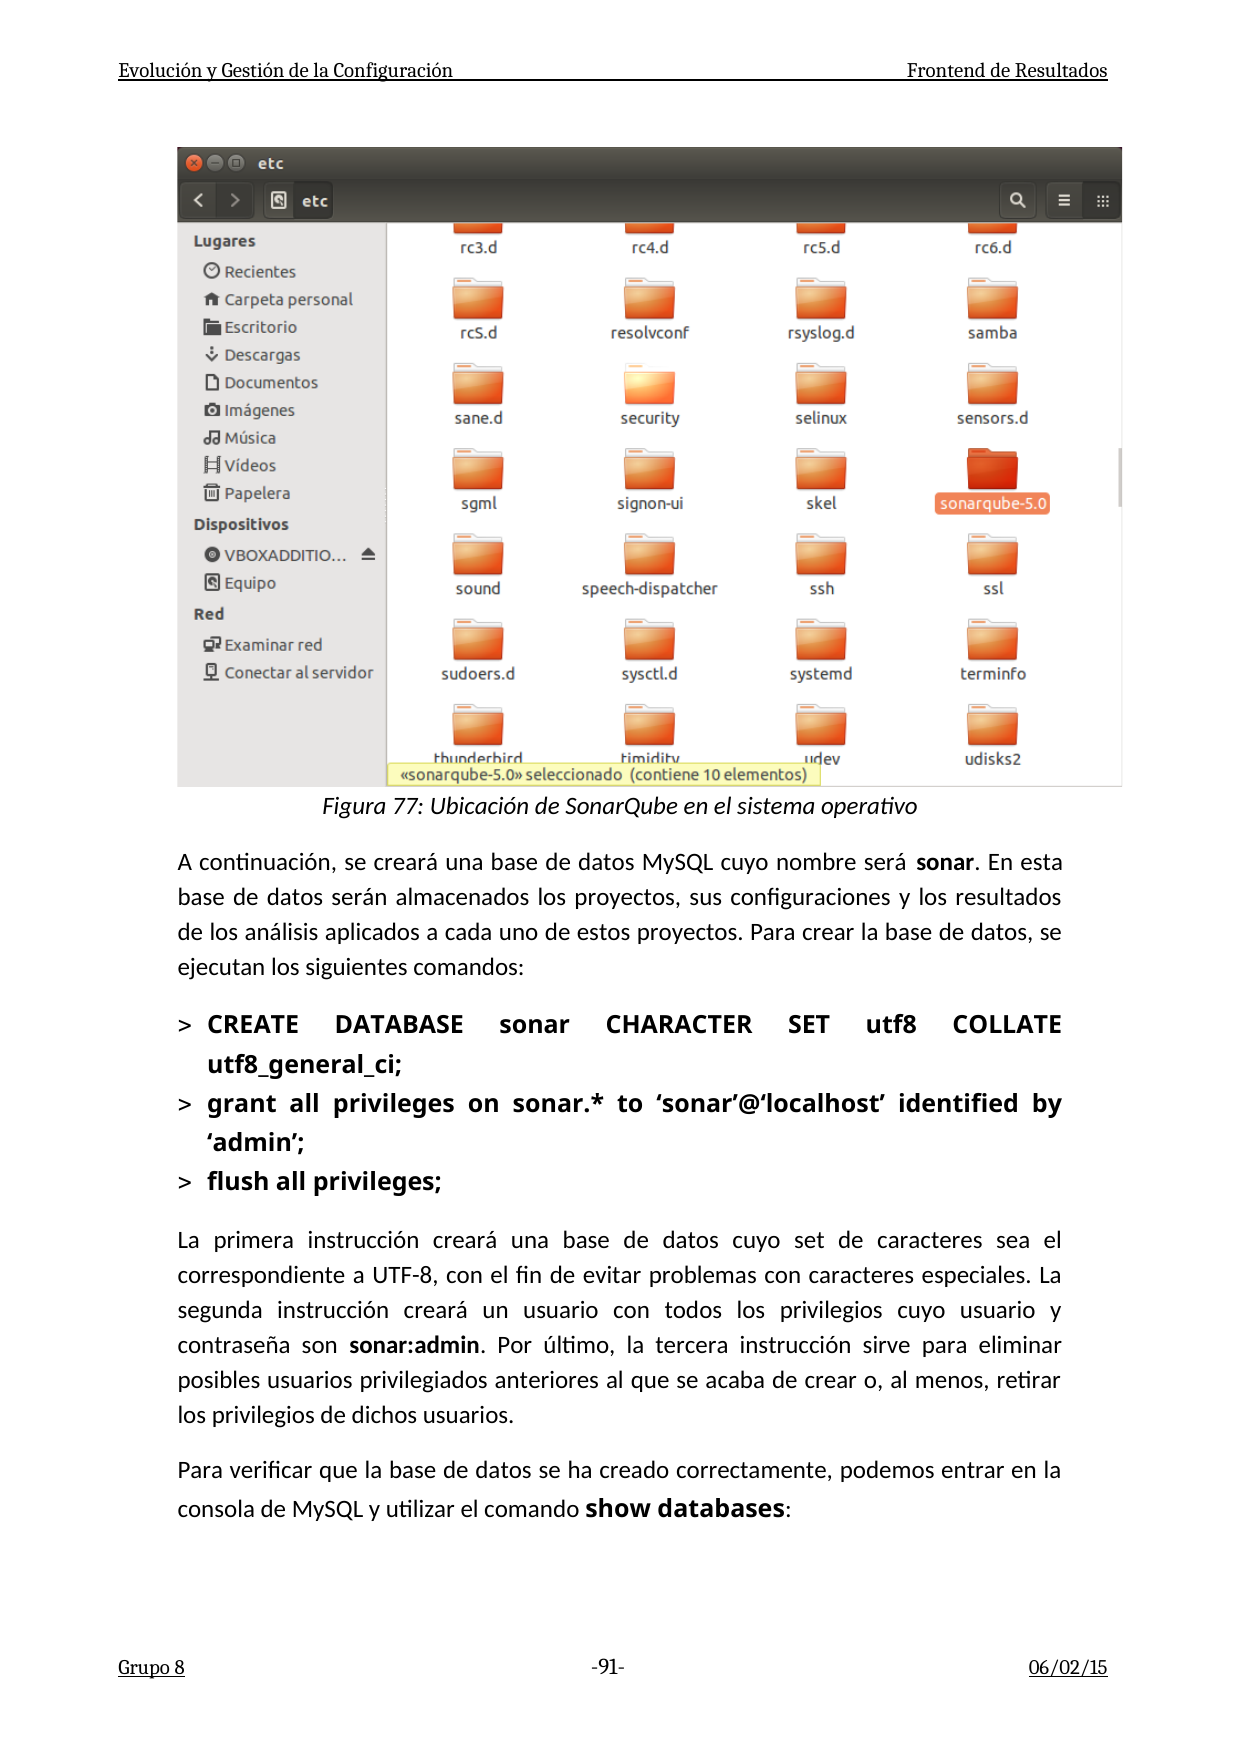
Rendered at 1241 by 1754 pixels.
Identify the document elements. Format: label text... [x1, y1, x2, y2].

text Figura 77: Ubicación de SonarQube en el sistema operativo [177, 791, 1063, 821]
list flush all privileges; [177, 1164, 1063, 1198]
text A continuación, se creará una base de datos MySQL cuyo nombre será sonar. En esta base de datos serán almacenados los proyectos, sus configuraciones y los resultados de los análisis aplicados a cada uno de estos proyectos. Para crear la base de datos, se ejecutan los siguientes comandos: [177, 846, 1063, 982]
list grant all privileges on sonar.* to ‘sonar’@‘localhost’ identified by ‘admin’; [177, 1086, 1063, 1159]
list CREATE DATABASE sonar CHARACTER SET utf8 COLLATE utf8_general_ci; [177, 1007, 1063, 1080]
text La primera instrucción creará una base de datos cuyo set de caracteres sea el correspondiente a UTF-8, con el fin de evitar problemas con caracteres especiales. La segunda instrucción creará un usuario con todos los privilegios cuyo usuario y contraseña son sonar:admin. Por último, la tercera instrucción sirve para eliminar posibles usuarios privilegiados anteriores al que se acaba de crear o, al menos, retirar los privilegios de dichos usuarios. [177, 1224, 1063, 1429]
text Para verificar que la base de datos se ha creado correctamente, podemos entrar en la consola de MySQL y utilizar el comando show databases: [177, 1455, 1063, 1524]
picture [177, 147, 1123, 787]
